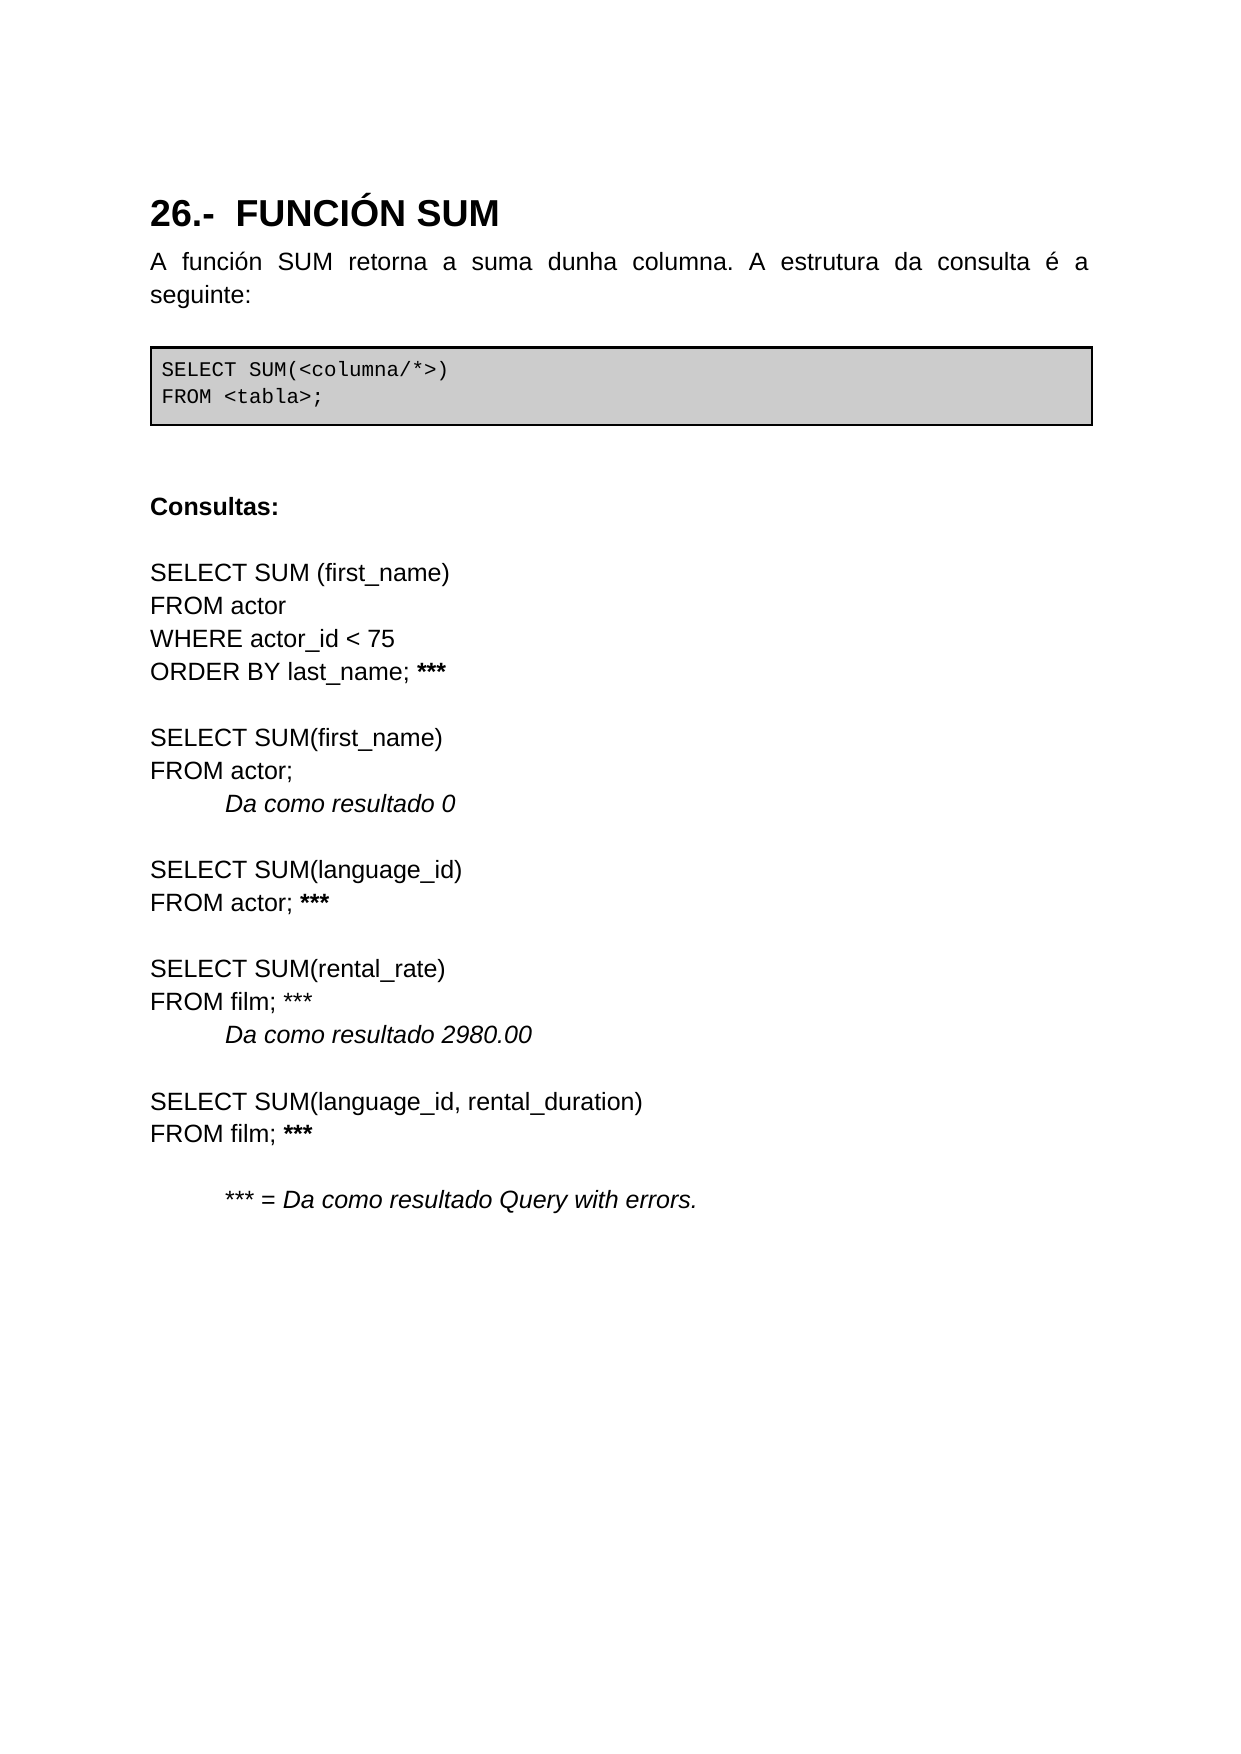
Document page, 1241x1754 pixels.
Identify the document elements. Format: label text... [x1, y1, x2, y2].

text SELECT SUM (first_name) [150, 525, 1090, 587]
text SELECT SUM(rental_rate) [150, 954, 1090, 983]
text FROM film; *** [150, 1119, 1090, 1148]
text SELECT SUM(language_id, rental_duration) [150, 1086, 1090, 1115]
text *** = Da como resultado Query with errors. [150, 1186, 1090, 1214]
text Consultas: [150, 492, 1090, 521]
text Da como resultado 0 [150, 789, 1090, 818]
text FROM actor [150, 591, 1090, 620]
text A función SUM retorna a suma dunha columna. A estrutura da consulta é a seguinte: [150, 247, 1090, 309]
text ORDER BY last_name; *** [150, 657, 1090, 686]
text FROM actor; *** [150, 888, 1090, 917]
text SELECT SUM(first_name) [150, 723, 1090, 752]
table_header SELECT SUM(<columna/*>) FROM <tabla>; [152, 349, 1091, 424]
text Da como resultado 2980.00 [150, 1020, 1090, 1049]
text WHERE actor_id < 75 [150, 624, 1090, 653]
text SELECT SUM(language_id) [150, 855, 1090, 884]
subtitle 26.- FUNCIÓN SUM [150, 192, 1090, 235]
text FROM actor; [150, 756, 1090, 785]
text FROM film; *** [150, 987, 1090, 1016]
